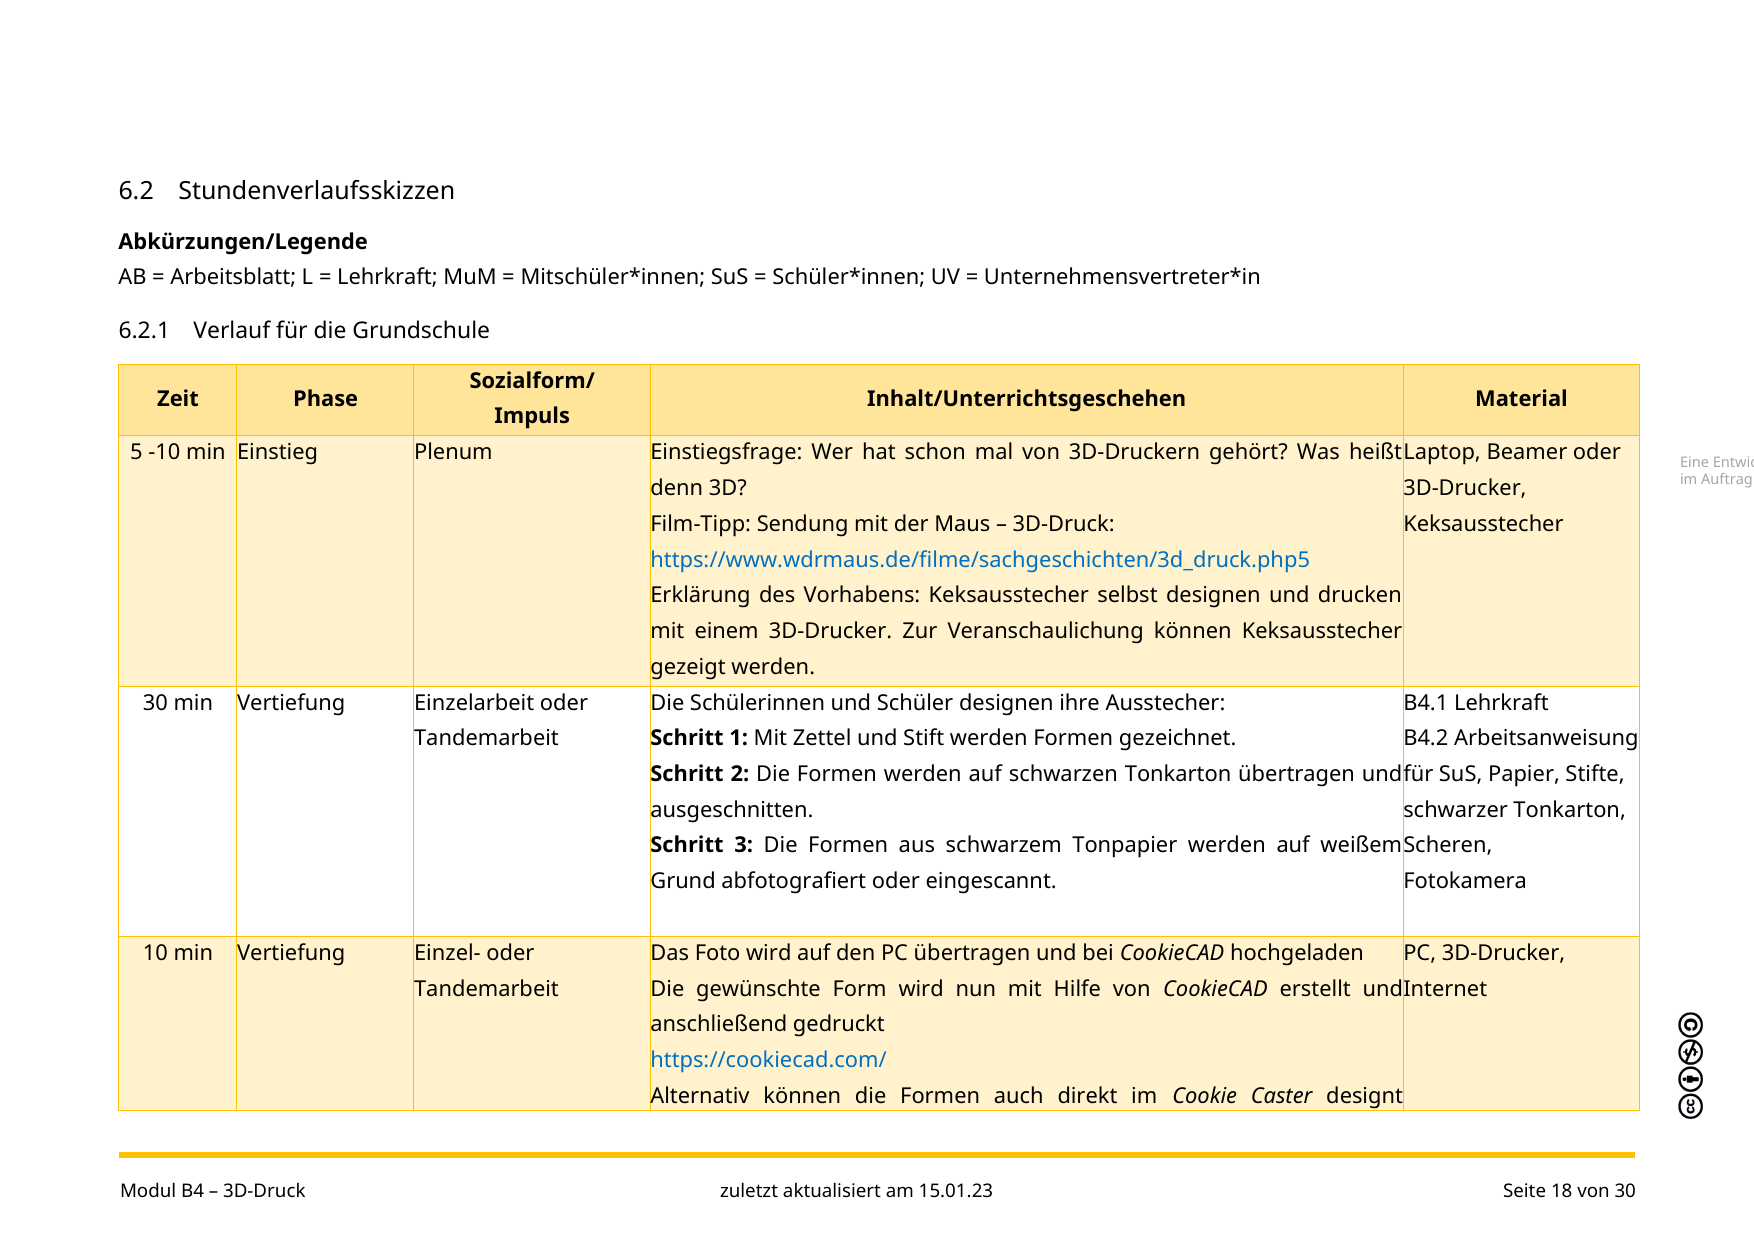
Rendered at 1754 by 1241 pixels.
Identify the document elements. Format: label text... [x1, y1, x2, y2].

table_cell Einstiegsfrage: Wer hat schon mal von 3D-Druckern gehört? Was heißt denn 3D? Film-Tipp: Sendung mit der Maus – 3D-Druck: https://www.wdrmaus.de/filme/sachgeschichten/3d_druck.php5 Erklärung des Vorhabens: Keksausstecher selbst designen und drucken mit einem 3D-Drucker. Zur Veranschaulichung können Keksausstecher gezeigt werden. [651, 436, 1403, 686]
text Abkürzungen/Legende [118, 226, 1636, 255]
table_header Material [1404, 365, 1639, 435]
subtitle Stundenverlaufsskizzen [118, 172, 1636, 206]
picture [1679, 1013, 1703, 1119]
table_cell B4.1 Lehrkraft B4.2 Arbeitsanweisung für SuS, Papier, Stifte, schwarzer Tonkarton, Scheren, Fotokamera [1404, 687, 1639, 936]
table_cell Einstieg [237, 436, 413, 686]
table_cell 10 min [119, 937, 236, 1109]
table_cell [651, 937, 1403, 1109]
table_cell Einzelarbeit oder Tandemarbeit [414, 687, 650, 936]
table_cell 30 min [119, 687, 236, 936]
table_header Phase [237, 365, 413, 435]
text AB = Arbeitsblatt; L = Lehrkraft; MuM = Mitschüler*innen; SuS = Schüler*innen; UV = Unternehmensvertreter*in [118, 261, 1636, 291]
table_cell Vertiefung [237, 687, 413, 936]
table_cell Vertiefung [237, 937, 413, 1109]
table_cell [414, 937, 650, 1109]
table_cell 5 -10 min [119, 436, 236, 686]
table_cell Plenum [414, 436, 650, 686]
table_header Inhalt/Unterrichtsgeschehen [651, 365, 1403, 435]
table_cell Laptop, Beamer oder 3D-Drucker, Keksausstecher [1404, 436, 1639, 686]
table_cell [1404, 937, 1639, 1109]
table_header Sozialform/ Impuls [414, 365, 650, 435]
table_header Zeit [119, 365, 236, 435]
subtitle Verlauf für die Grundschule [118, 314, 1636, 345]
table_cell Die Schülerinnen und Schüler designen ihre Ausstecher: Schritt 1: Mit Zettel und Stift werden Formen gezeichnet. Schritt 2: Die Formen werden auf schwarzen Tonkarton übertragen und ausgeschnitten. Schritt 3: Die Formen aus schwarzem Tonpapier werden auf weißem Grund abfotografiert oder eingescannt. [651, 687, 1403, 936]
